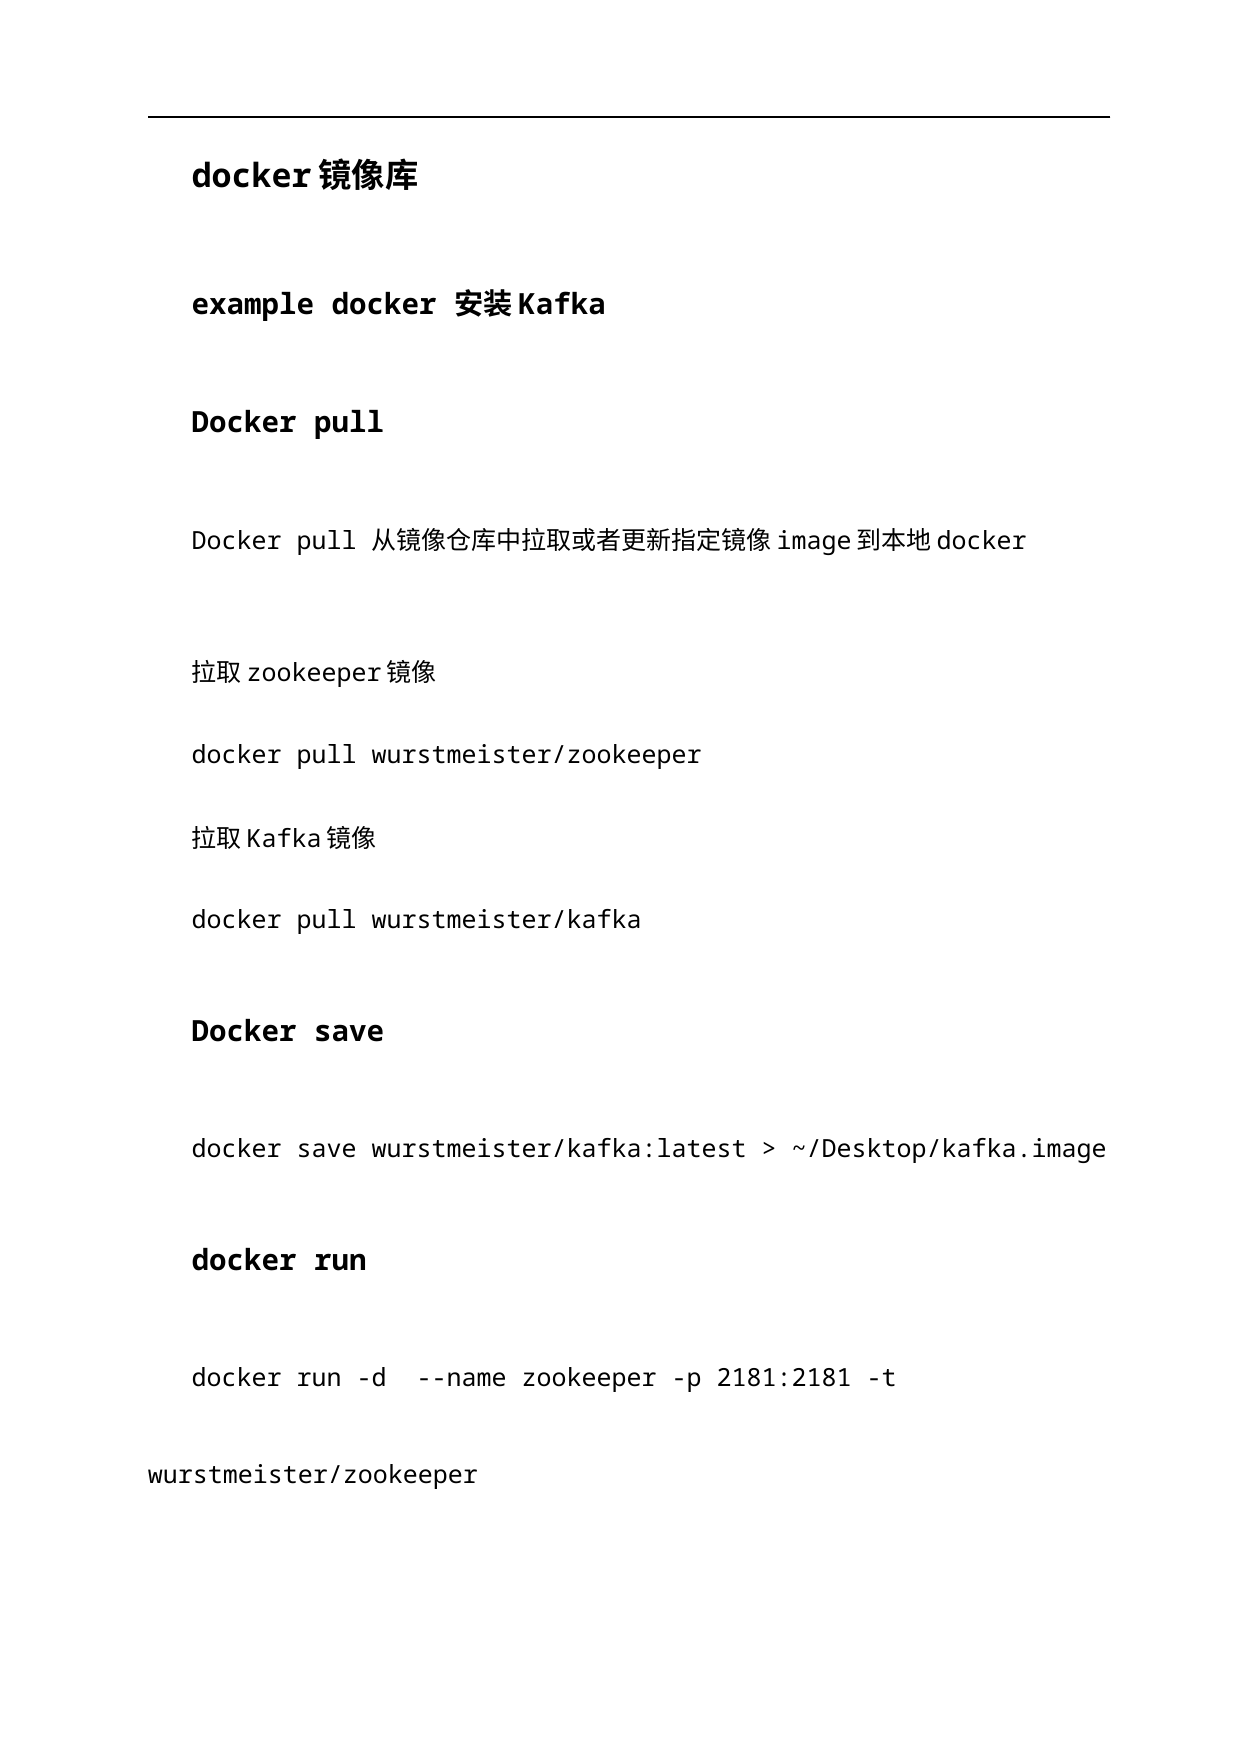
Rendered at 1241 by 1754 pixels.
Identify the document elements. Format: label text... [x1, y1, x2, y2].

text docker save wurstmeister/kafka:latest > ~/Desktop/kafka.image [148, 1115, 1110, 1180]
text 拉取zookeeper镜像 [148, 638, 1110, 703]
text docker run -d --name zookeeper -p 2181:2181 -t wurstmeister/zookeeper [148, 1344, 1110, 1506]
text docker pull wurstmeister/zookeeper [148, 722, 1110, 787]
subtitle docker镜像库 [148, 140, 1110, 205]
subtitle docker run [148, 1226, 1110, 1291]
subtitle example docker 安装Kafka [148, 270, 1110, 335]
subtitle Docker save [148, 998, 1110, 1063]
text docker pull wurstmeister/kafka [148, 887, 1110, 952]
subtitle Docker pull [148, 388, 1110, 453]
text Docker pull 从镜像仓库中拉取或者更新指定镜像image到本地docker [148, 506, 1110, 571]
text 拉取Kafka镜像 [148, 804, 1110, 869]
